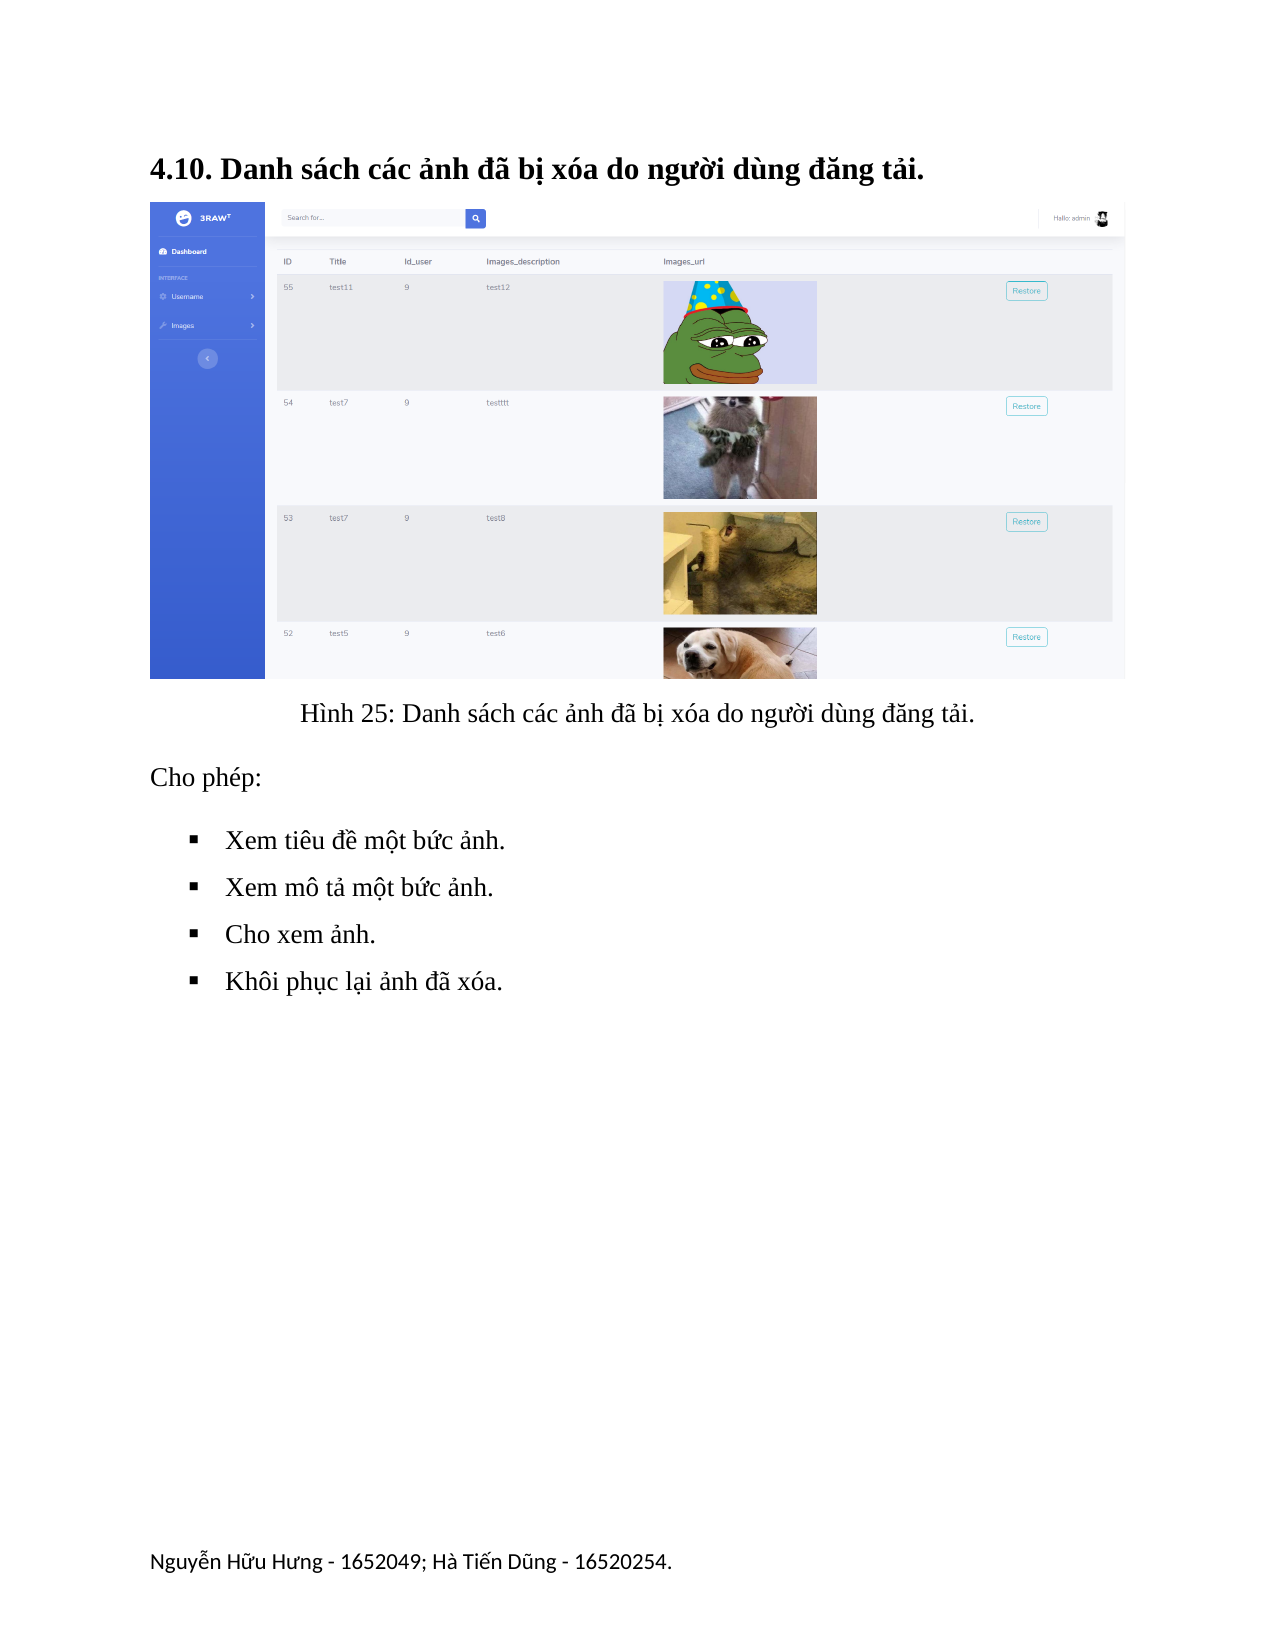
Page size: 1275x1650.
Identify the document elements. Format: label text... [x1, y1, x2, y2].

list Cho xem ảnh. [187, 918, 1125, 949]
subtitle 4.10. Danh sách các ảnh đã bị xóa do người dùng đăng tải. [150, 150, 1125, 186]
list Khôi phục lại ảnh đã xóa. [187, 965, 1125, 996]
picture [150, 202, 1125, 679]
list Xem tiêu đề một bức ảnh. [187, 824, 1125, 855]
text Cho phép: [150, 761, 1125, 792]
text Hình 25: Danh sách các ảnh đã bị xóa do người dùng đăng tải. [150, 697, 1125, 729]
list Xem mô tả một bức ảnh. [187, 871, 1125, 902]
